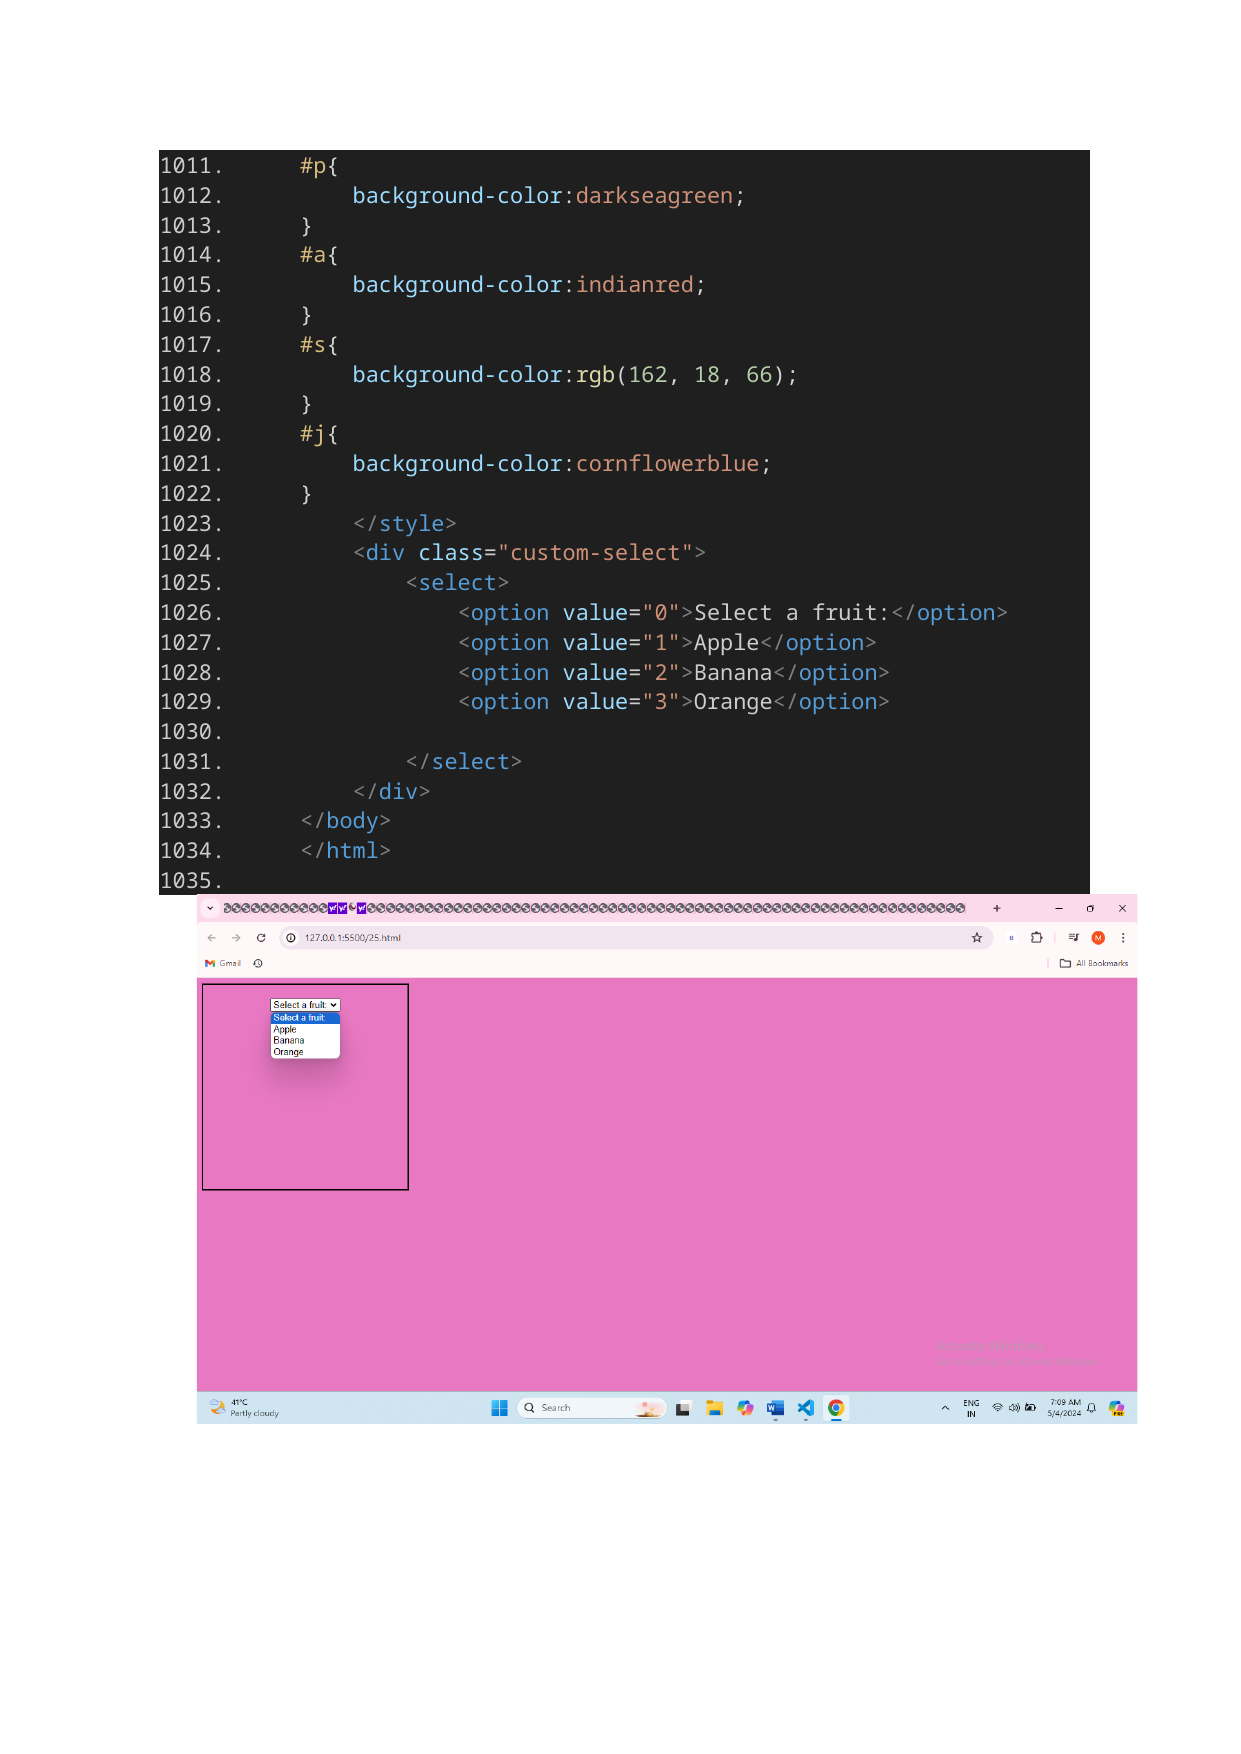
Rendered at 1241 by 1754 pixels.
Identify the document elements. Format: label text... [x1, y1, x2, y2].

list #p{ [159, 150, 1090, 180]
picture [196, 894, 1138, 1424]
list <select> [159, 567, 1090, 597]
list #a{ [159, 239, 1090, 269]
list #s{ [159, 329, 1090, 358]
list background-color:rgb(162, 18, 66); [159, 358, 1090, 388]
list background-color:cornflowerblue; [159, 448, 1090, 478]
list <option value="0">Select a fruit:</option> [159, 597, 1090, 627]
list <option value="3">Orange</option> [159, 686, 1090, 716]
list </body> [159, 805, 1090, 835]
list } [159, 299, 1090, 329]
list } [159, 209, 1090, 239]
list background-color:indianred; [159, 269, 1090, 299]
list </style> [159, 507, 1090, 537]
list <div class="custom-select"> [159, 537, 1090, 567]
list } [159, 478, 1090, 507]
list #j{ [159, 418, 1090, 448]
list <option value="1">Apple</option> [159, 627, 1090, 656]
list <option value="2">Banana</option> [159, 656, 1090, 686]
list </div> [159, 776, 1090, 805]
list } [159, 388, 1090, 418]
list </select> [159, 746, 1090, 776]
list </html> [159, 835, 1090, 865]
list background-color:darkseagreen; [159, 180, 1090, 209]
